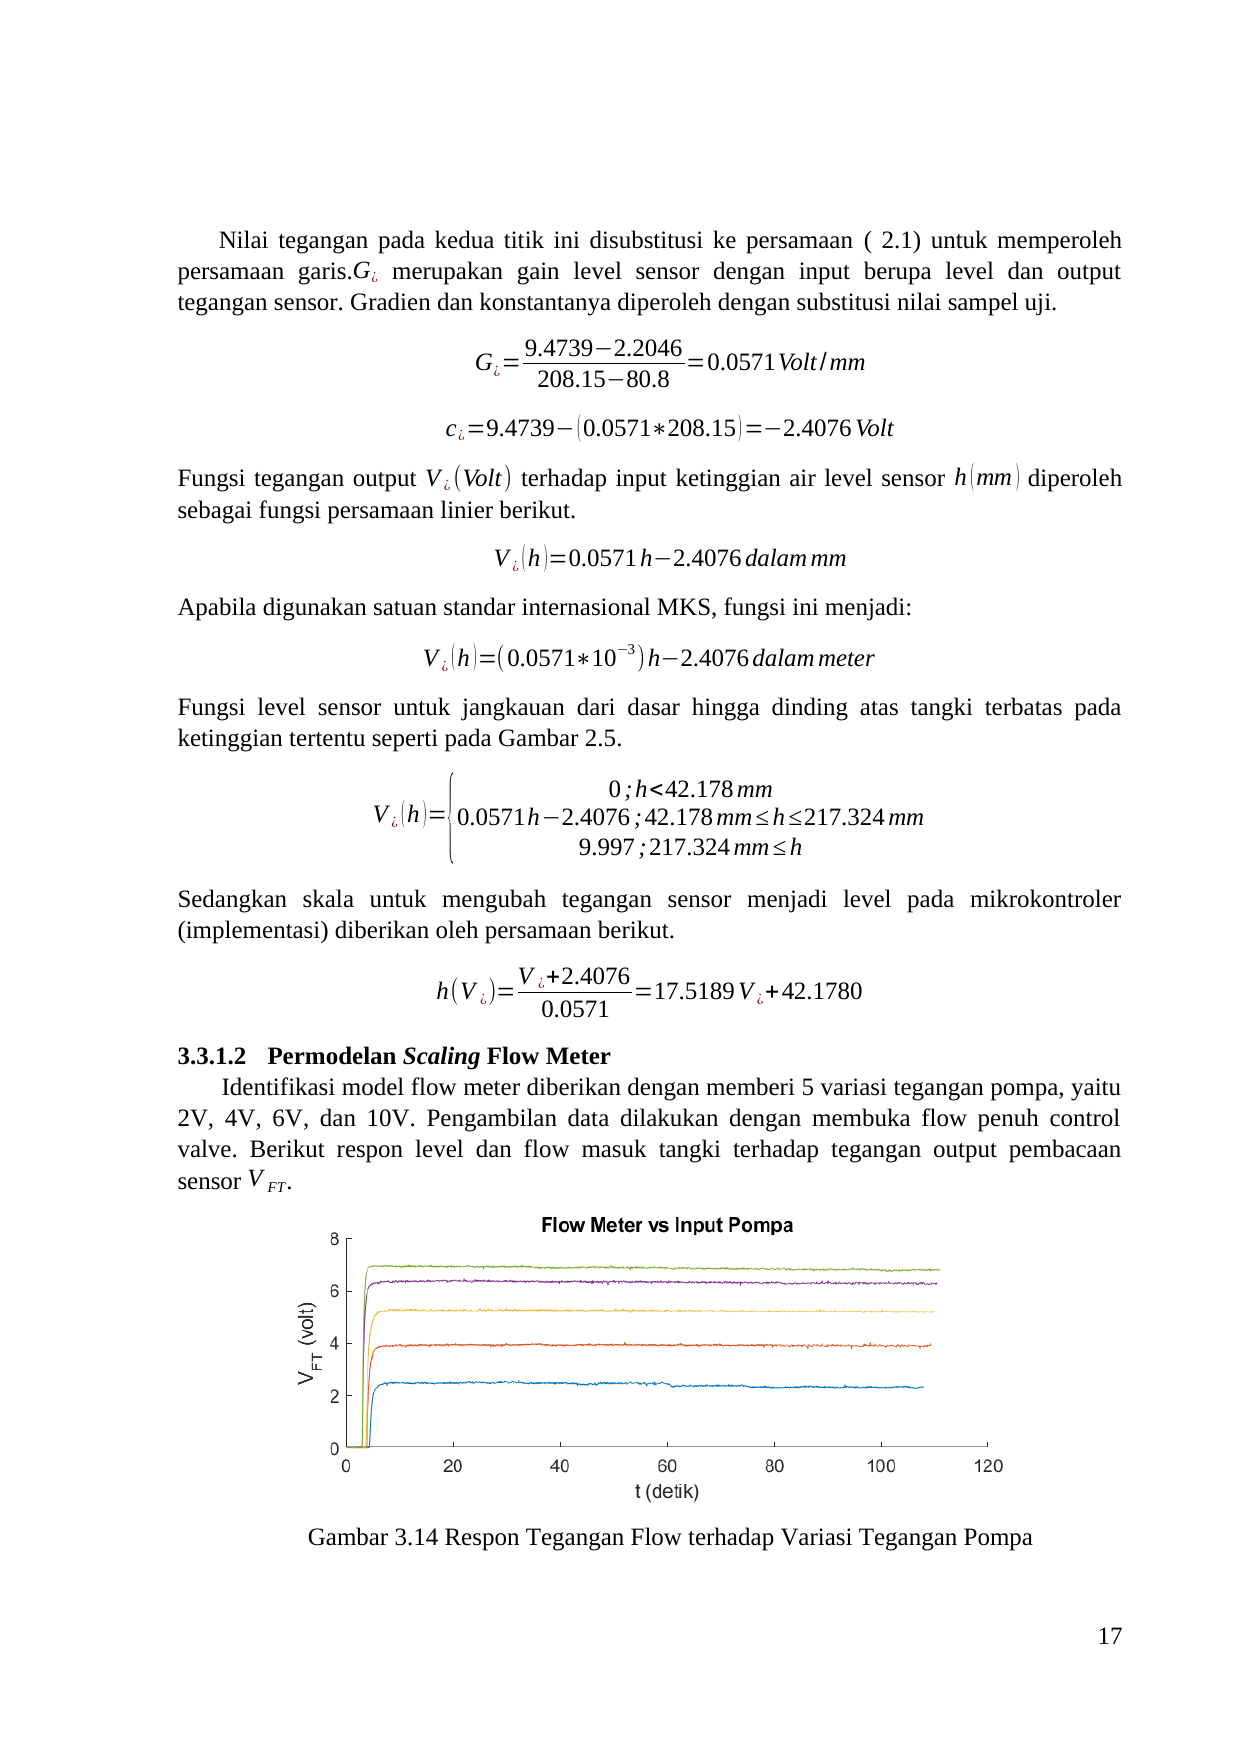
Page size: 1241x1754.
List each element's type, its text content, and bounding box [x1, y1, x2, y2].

picture [295, 1215, 1004, 1504]
text Fungsi tegangan output terhadap input ketinggian air level sensor diperoleh sebagai fungsi persamaan linier berikut. [177, 462, 1122, 524]
subtitle Permodelan Scaling Flow Meter [177, 1041, 1122, 1069]
text Fungsi level sensor untuk jangkauan dari dasar hingga dinding atas tangki terbatas pada ketinggian tertentu seperti pada Gambar 2.5. [177, 692, 1122, 752]
text Sedangkan skala untuk mengubah tegangan sensor menjadi level pada mikrokontroler (implementasi) diberikan oleh persamaan berikut. [177, 884, 1122, 943]
text Apabila digunakan satuan standar internasional MKS, fungsi ini menjadi: [177, 592, 1122, 621]
text Identifikasi model flow meter diberikan dengan memberi 5 variasi tegangan pompa, yaitu 2V, 4V, 6V, dan 10V. Pengambilan data dilakukan dengan membuka flow penuh control valve. Berikut respon level dan flow masuk tangki terhadap tegangan output pembacaan sensor . [177, 1072, 1122, 1196]
text Nilai tegangan pada kedua titik ini disubstitusi ke persamaan ( 2.1) untuk memperoleh persamaan garis. merupakan gain level sensor dengan input berupa level dan output tegangan sensor. Gradien dan konstantanya diperoleh dengan substitusi nilai sampel uji. [177, 225, 1122, 316]
